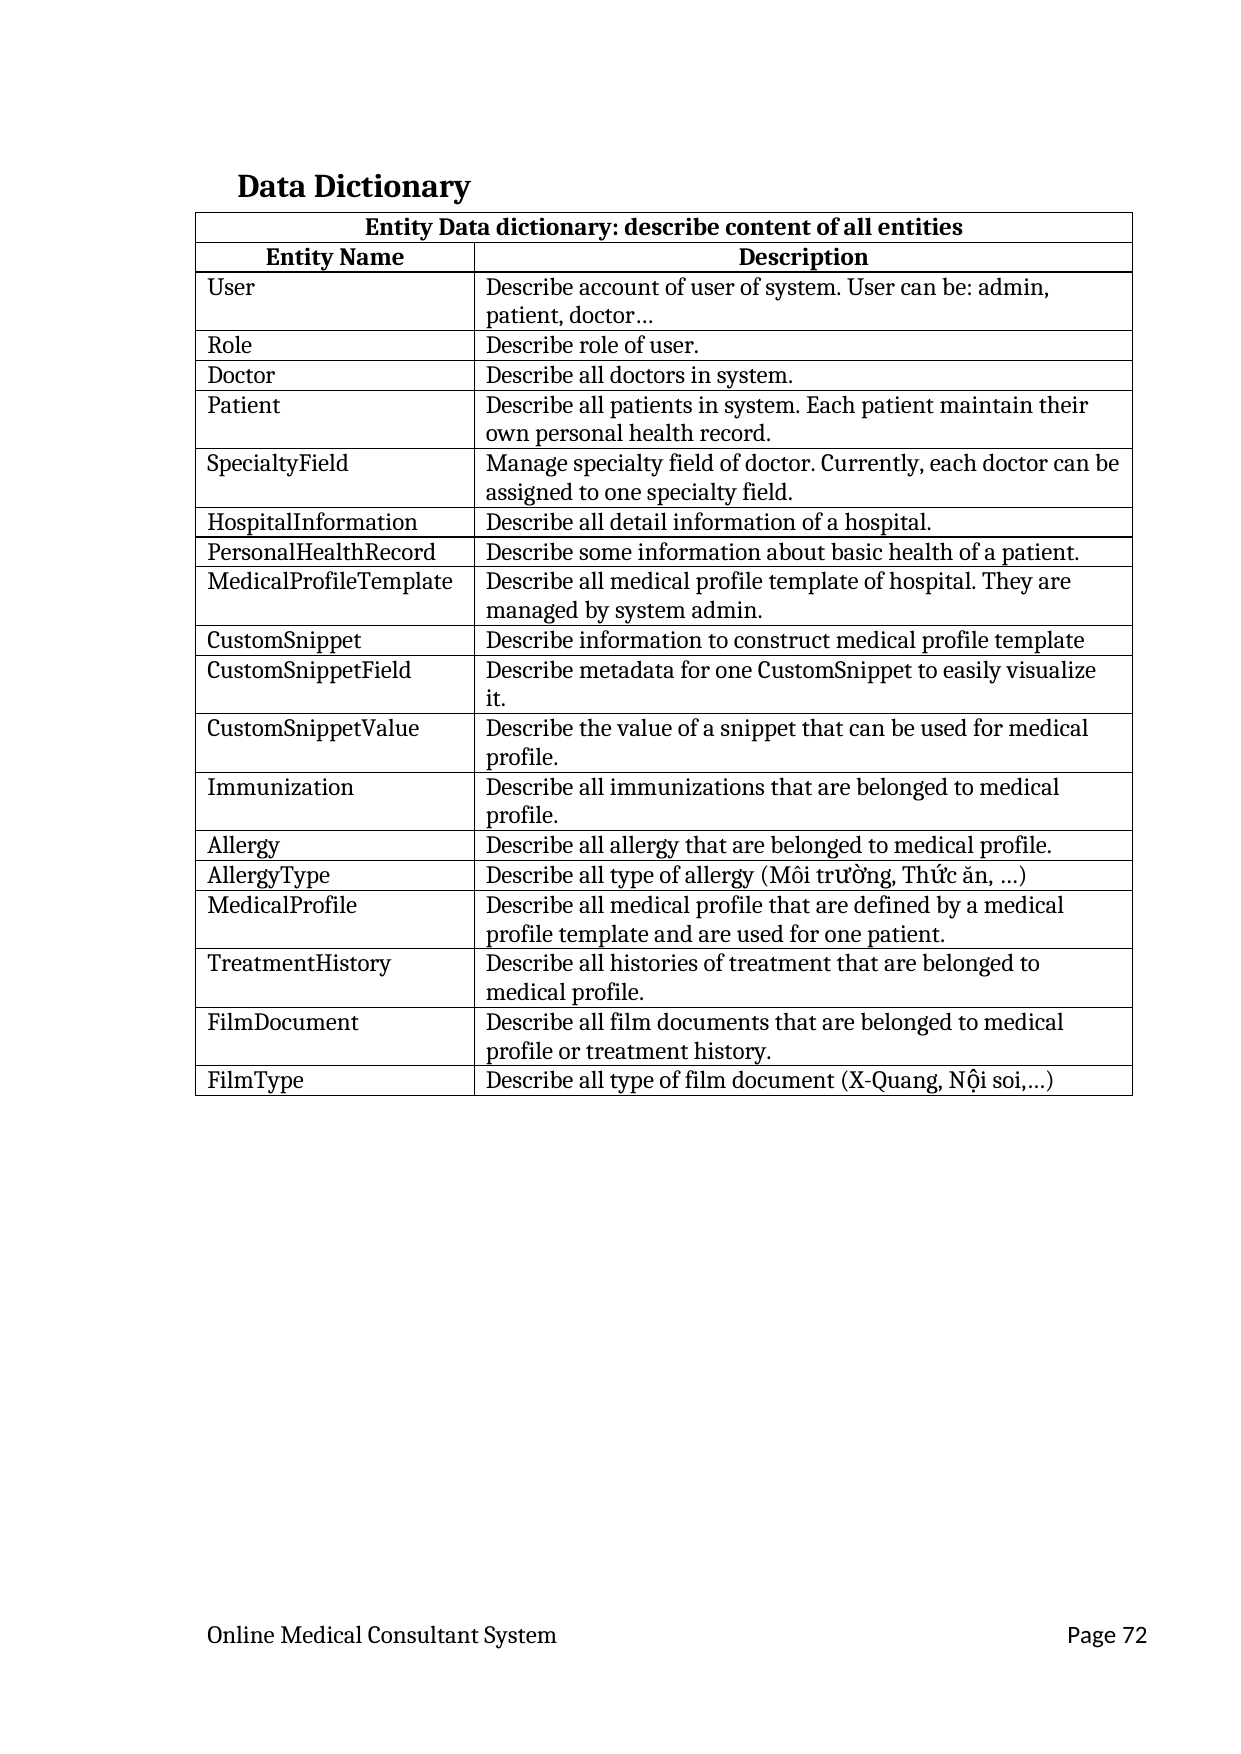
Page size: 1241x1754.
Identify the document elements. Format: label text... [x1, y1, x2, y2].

table_cell Describe all medical profile that are defined by a medical profile template and are used for one patient. [475, 891, 1132, 948]
table_cell Describe metadata for one CustomSnippet to easily visualize it. [475, 656, 1132, 713]
table_cell Describe role of user. [475, 331, 1132, 360]
subtitle Data Dictionary [237, 168, 1122, 206]
table_cell AllergyType [196, 861, 474, 890]
table_cell Describe account of user of system. User can be: admin, patient, doctor… [475, 273, 1132, 330]
table_cell Describe all histories of treatment that are belonged to medical profile. [475, 949, 1132, 1007]
table_cell Description [475, 243, 1132, 271]
table_cell Describe all type of allergy (Môi trường, Thức ăn, …) [475, 861, 1132, 890]
table_cell Manage specialty field of doctor. Currently, each doctor can be assigned to one specialty field. [475, 449, 1132, 507]
table_cell CustomSnippetField [196, 656, 474, 713]
table_cell CustomSnippetValue [196, 714, 474, 772]
table_cell Doctor [196, 361, 474, 389]
table_cell Describe all film documents that are belonged to medical profile or treatment history. [475, 1008, 1132, 1065]
table_cell Immunization [196, 773, 474, 830]
table_cell Describe all medical profile template of hospital. They are managed by system admin. [475, 567, 1132, 625]
table_cell User [196, 273, 474, 330]
table_cell MedicalProfileTemplate [196, 567, 474, 625]
table_header Entity Data dictionary: describe content of all entities [196, 213, 1132, 242]
table_cell Describe all allergy that are belonged to medical profile. [475, 831, 1132, 860]
table_cell Describe the value of a snippet that can be used for medical profile. [475, 714, 1132, 772]
table_cell Describe information to construct medical profile template [475, 626, 1132, 654]
table_cell Entity Name [196, 243, 474, 271]
table_cell Allergy [196, 831, 474, 860]
table_cell CustomSnippet [196, 626, 474, 654]
table_cell Describe all doctors in system. [475, 361, 1132, 389]
table_cell Describe all type of film document (X-Quang, Nội soi,…) [475, 1066, 1132, 1095]
table_cell Describe some information about basic health of a patient. [475, 538, 1132, 566]
table_cell MedicalProfile [196, 891, 474, 948]
table_cell Describe all patients in system. Each patient maintain their own personal health record. [475, 391, 1132, 448]
table_cell Role [196, 331, 474, 360]
table_cell PersonalHealthRecord [196, 538, 474, 566]
table_cell SpecialtyField [196, 449, 474, 507]
table_cell TreatmentHistory [196, 949, 474, 1007]
table_cell Describe all immunizations that are belonged to medical profile. [475, 773, 1132, 830]
table_cell Patient [196, 391, 474, 448]
table_cell HospitalInformation [196, 508, 474, 536]
table_cell FilmType [196, 1066, 474, 1095]
table_cell Describe all detail information of a hospital. [475, 508, 1132, 536]
table_cell FilmDocument [196, 1008, 474, 1065]
